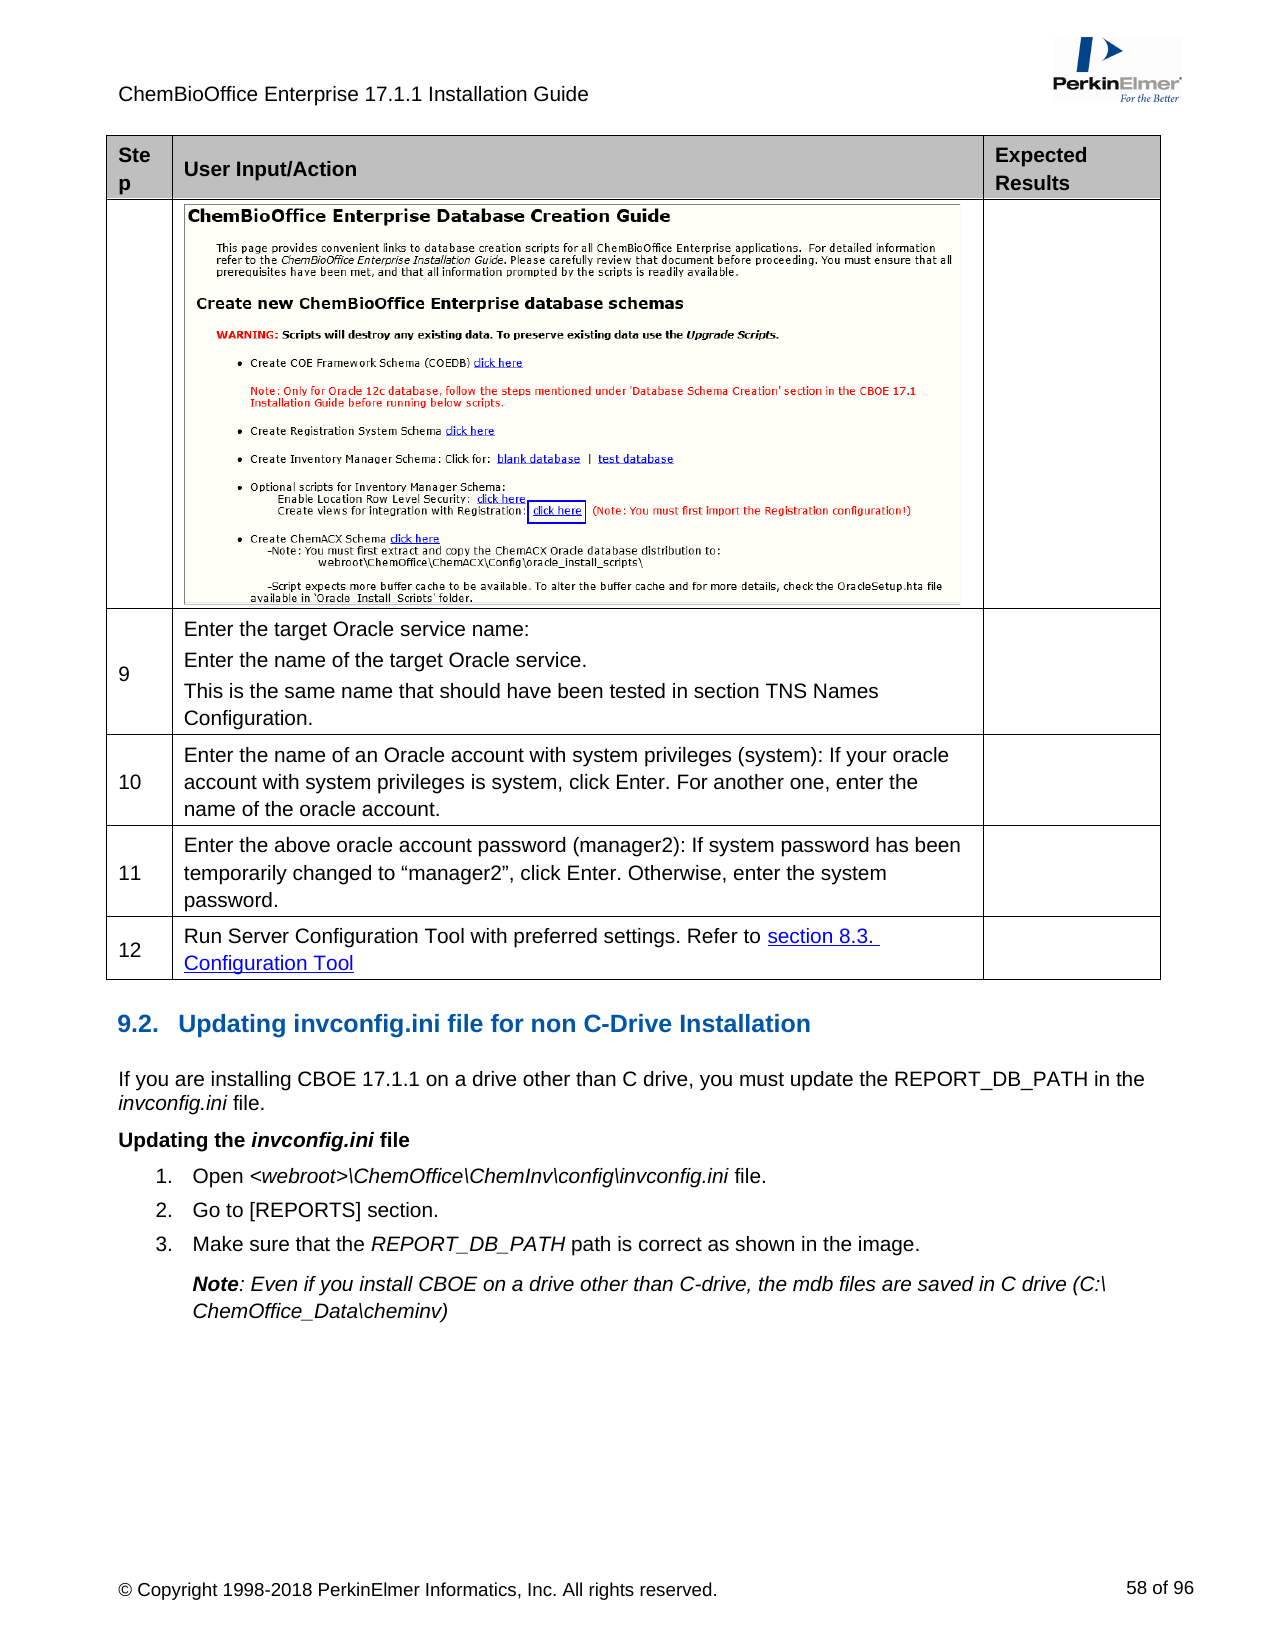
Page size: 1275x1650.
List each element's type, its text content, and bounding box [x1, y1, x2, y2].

subtitle Updating invconfig.ini file for non C-Drive Installation [117, 1009, 1204, 1038]
list Go to [REPORTS] section. [155, 1198, 1204, 1222]
picture [1053, 37, 1182, 102]
text Updating the invconfig.ini file [118, 1128, 1204, 1152]
table_cell 12 [107, 917, 172, 979]
table_cell Enter the above oracle account password (manager2): If system password has been temporarily changed to “manager2”, click Enter. Otherwise, enter the system password. [173, 826, 983, 916]
text If you are installing CBOE 17.1.1 on a drive other than C drive, you must update the REPORT_DB_PATH in the invconfig.ini file. [118, 1067, 1204, 1115]
table_cell [984, 917, 1160, 979]
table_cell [173, 200, 983, 608]
table_cell 8 [107, 200, 172, 608]
table_cell [984, 200, 1160, 608]
picture [183, 203, 961, 605]
table_header Step [107, 136, 172, 198]
table_cell Run Server Configuration Tool with preferred settings. Refer to section 8.3. Configuration Tool [173, 917, 983, 979]
table_cell [984, 735, 1160, 825]
table_cell 9 [107, 609, 172, 734]
list Open <webroot>\ChemOffice\ChemInv\config\invconfig.ini file. [155, 1164, 1204, 1188]
table_header User Input/Action [173, 136, 983, 198]
table_cell 10 [107, 735, 172, 825]
table_cell [984, 609, 1160, 734]
text Note: Even if you install CBOE on a drive other than C-drive, the mdb files are saved in C drive (C:\ChemOffice_Data\cheminv) [192, 1272, 1204, 1323]
table_header Expected Results [984, 136, 1160, 198]
table_cell 11 [107, 826, 172, 916]
table_cell Enter the name of an Oracle account with system privileges (system): If your oracle account with system privileges is system, click Enter. For another one, enter the name of the oracle account. [173, 735, 983, 825]
list Make sure that the REPORT_DB_PATH path is correct as shown in the image. [155, 1232, 1204, 1256]
table_cell [984, 826, 1160, 916]
table_cell Enter the target Oracle service name: Enter the name of the target Oracle service. This is the same name that should have been tested in section TNS Names Configuration. [173, 609, 983, 734]
